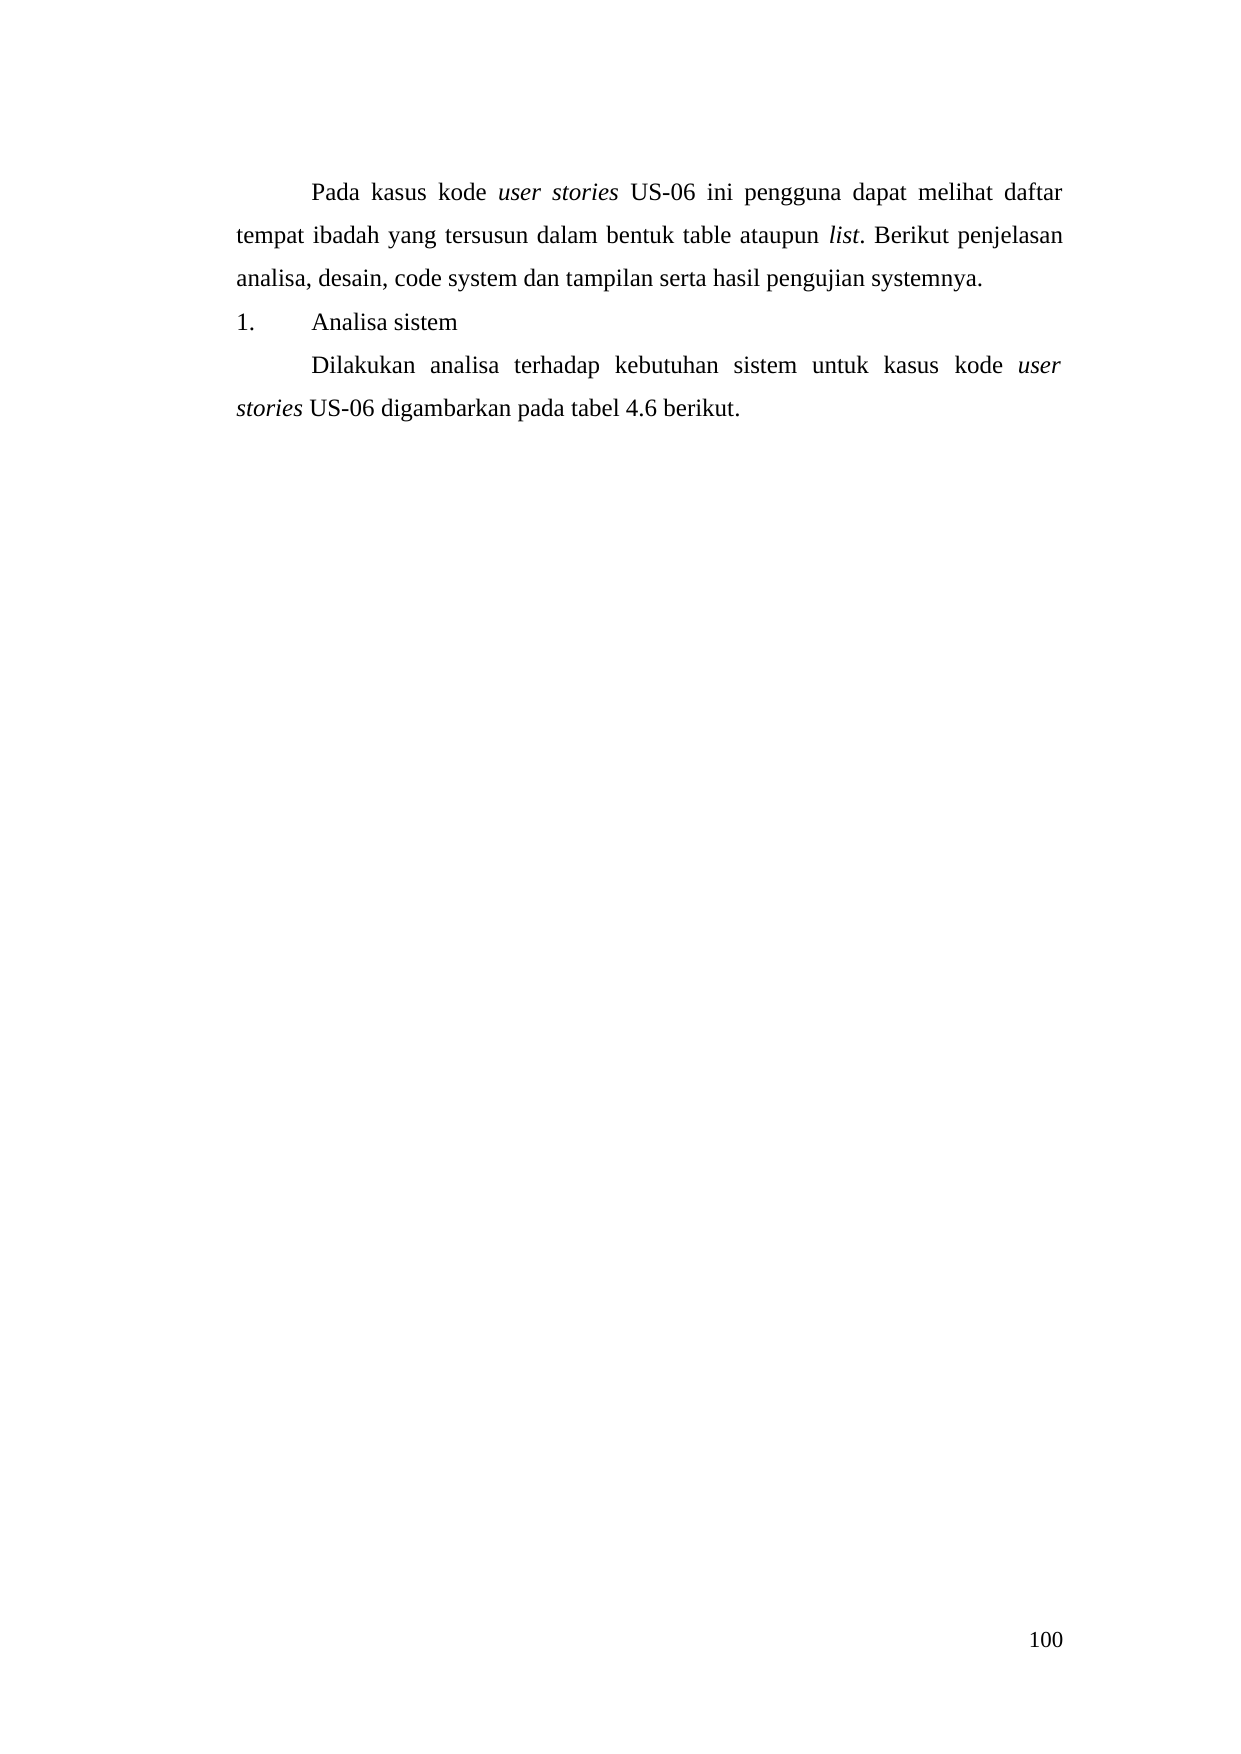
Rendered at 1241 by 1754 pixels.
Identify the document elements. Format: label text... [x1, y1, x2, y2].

text Pada kasus kode user stories US-06 ini pengguna dapat melihat daftar tempat ibadah yang tersusun dalam bentuk table ataupun list. Berikut penjelasan analisa, desain, code system dan tampilan serta hasil pengujian systemnya. [236, 177, 1063, 292]
text Dilakukan analisa terhadap kebutuhan sistem untuk kasus kode user stories US-06 digambarkan pada tabel 4.6 berikut. [236, 350, 1063, 422]
list Analisa sistem [236, 307, 1063, 335]
